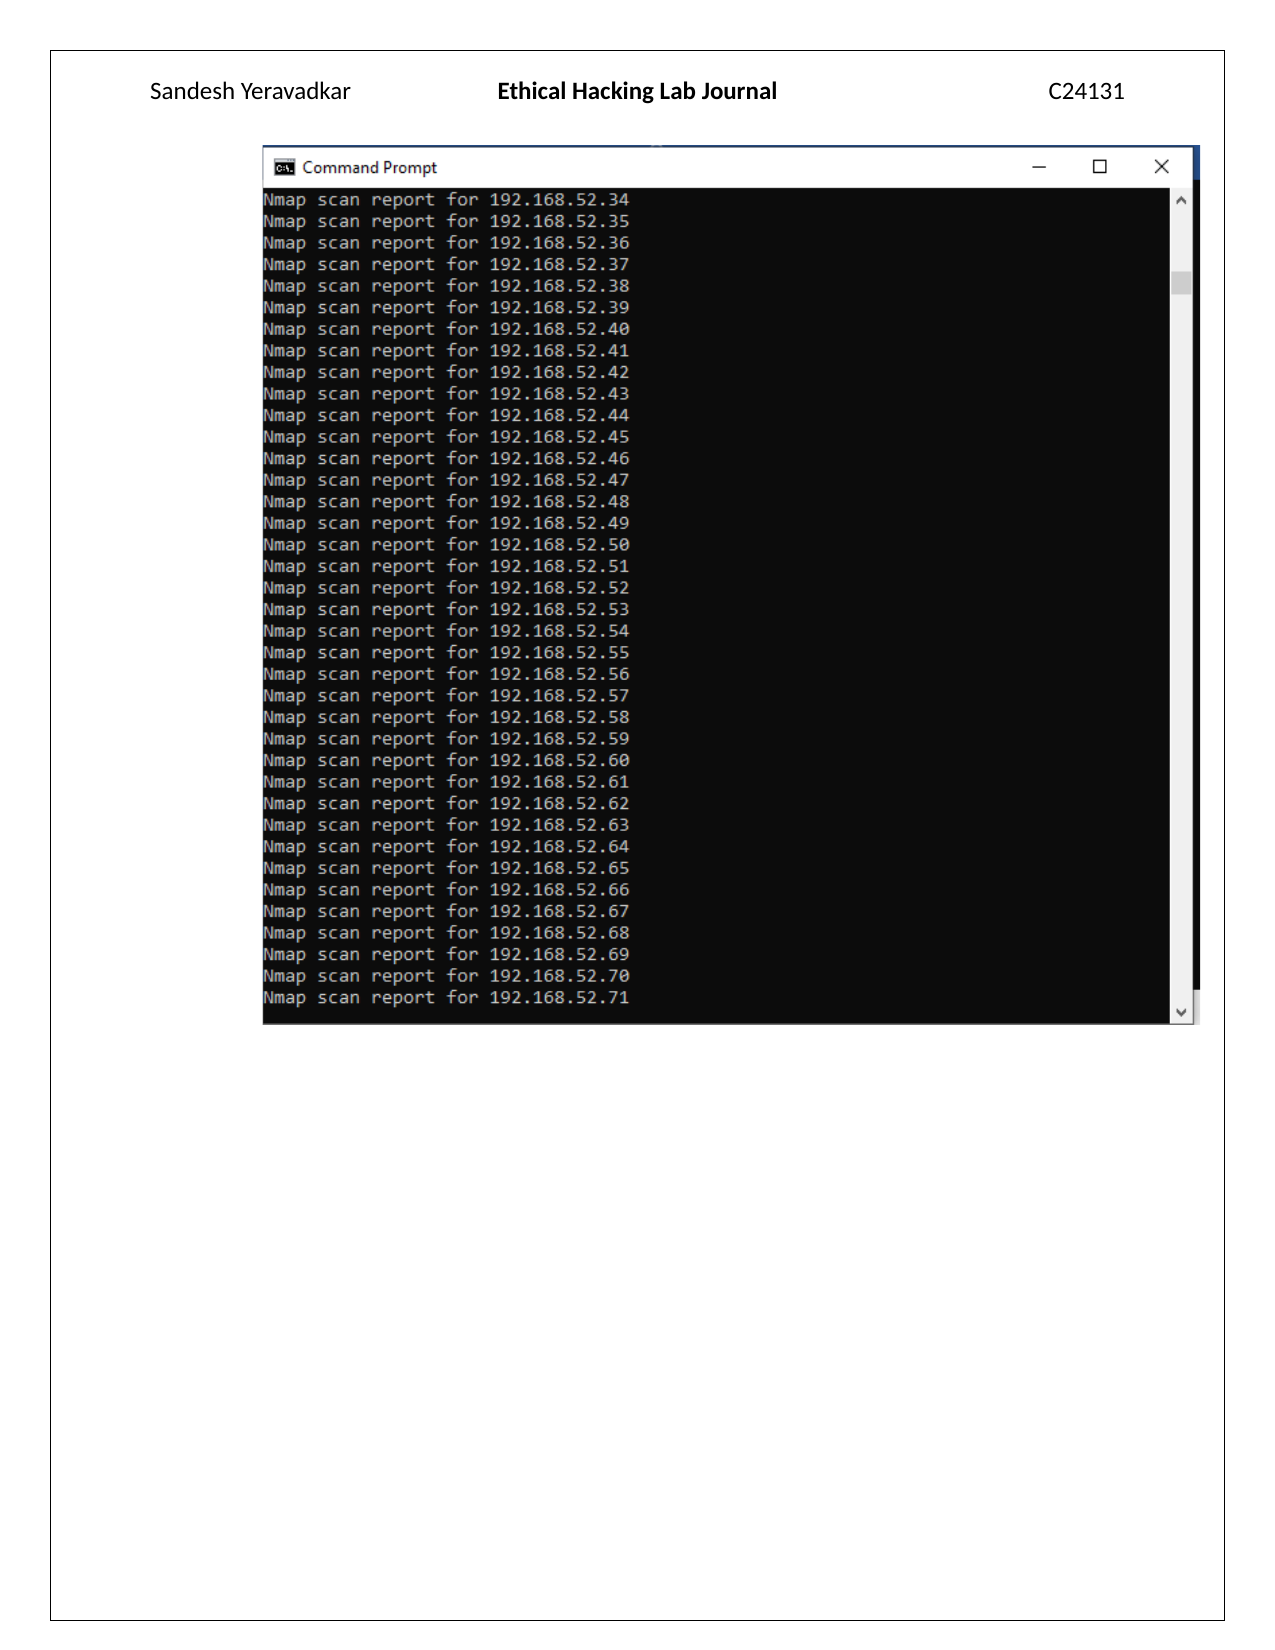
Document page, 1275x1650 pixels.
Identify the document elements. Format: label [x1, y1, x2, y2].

picture [262, 145, 1200, 1025]
